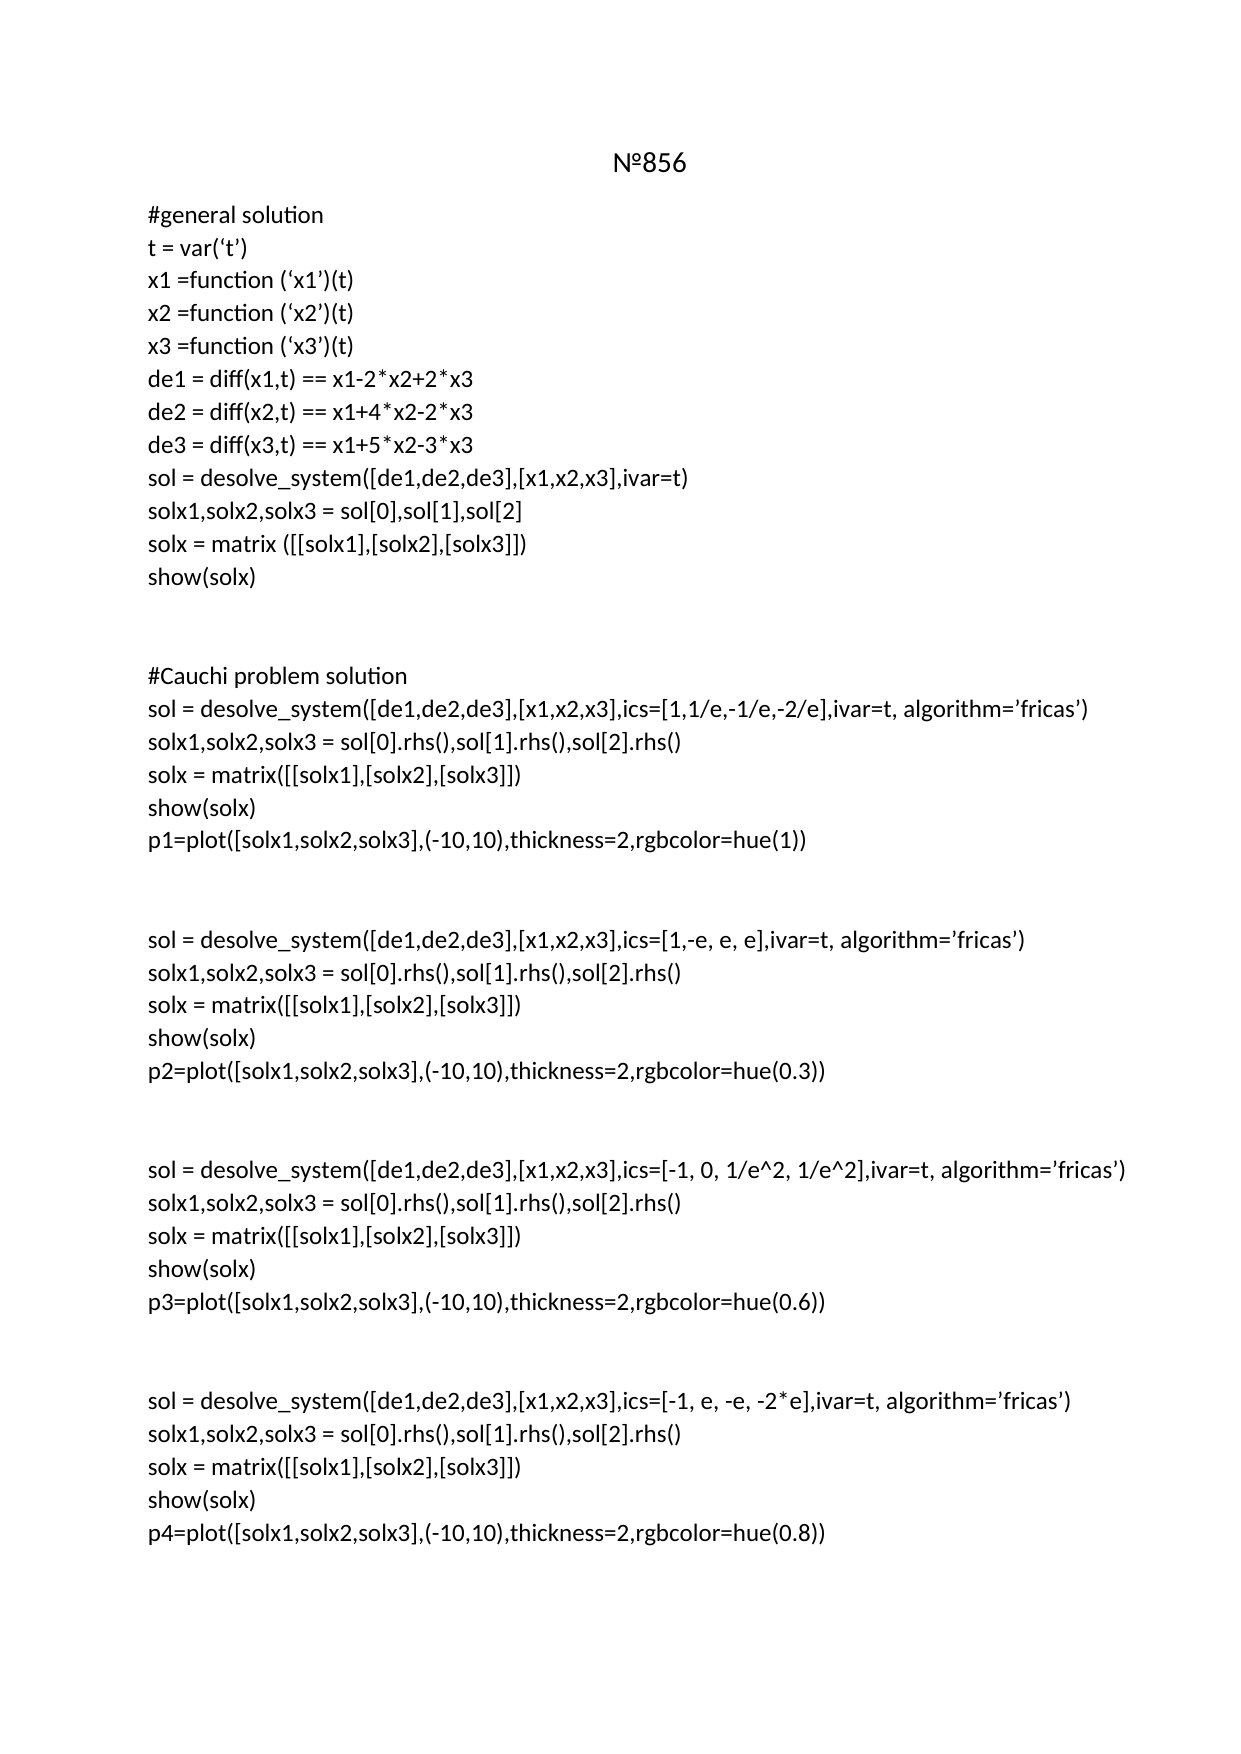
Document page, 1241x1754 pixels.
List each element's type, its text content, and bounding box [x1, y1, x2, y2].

text sol = desolve_system([de1,de2,de3],[x1,x2,x3],ics=[-1, 0, 1/e^2, 1/e^2],ivar=t, algorithm=’fricas’) solx1,solx2,solx3 = sol[0].rhs(),sol[1].rhs(),sol[2].rhs() solx = matrix([[solx1],[solx2],[solx3]]) show(solx) p3=plot([solx1,solx2,solx3],(-10,10),thickness=2,rgbcolor=hue(0.6)) [148, 1154, 1152, 1317]
text #general solution t = var(‘t’) x1 =function (‘x1’)(t) x2 =function (‘x2’)(t) x3 =function (‘x3’)(t) de1 = diff(x1,t) == x1-2*x2+2*x3 de2 = diff(x2,t) == x1+4*x2-2*x3 de3 = diff(x3,t) == x1+5*x2-3*x3 sol = desolve_system([de1,de2,de3],[x1,x2,x3],ivar=t) solx1,solx2,solx3 = sol[0],sol[1],sol[2] solx = matrix ([[solx1],[solx2],[solx3]]) show(solx) [148, 199, 1152, 591]
text sol = desolve_system([de1,de2,de3],[x1,x2,x3],ics=[1,-e, e, e],ivar=t, algorithm=’fricas’) solx1,solx2,solx3 = sol[0].rhs(),sol[1].rhs(),sol[2].rhs() solx = matrix([[solx1],[solx2],[solx3]]) show(solx) p2=plot([solx1,solx2,solx3],(-10,10),thickness=2,rgbcolor=hue(0.3)) [148, 924, 1152, 1086]
text №856 [148, 144, 1152, 179]
text #Cauchi problem solution sol = desolve_system([de1,de2,de3],[x1,x2,x3],ics=[1,1/e,-1/e,-2/e],ivar=t, algorithm=’fricas’) solx1,solx2,solx3 = sol[0].rhs(),sol[1].rhs(),sol[2].rhs() solx = matrix([[solx1],[solx2],[solx3]]) show(solx) p1=plot([solx1,solx2,solx3],(-10,10),thickness=2,rgbcolor=hue(1)) [148, 660, 1152, 855]
text sol = desolve_system([de1,de2,de3],[x1,x2,x3],ics=[-1, e, -e, -2*e],ivar=t, algorithm=’fricas’) solx1,solx2,solx3 = sol[0].rhs(),sol[1].rhs(),sol[2].rhs() solx = matrix([[solx1],[solx2],[solx3]]) show(solx) p4=plot([solx1,solx2,solx3],(-10,10),thickness=2,rgbcolor=hue(0.8)) [148, 1385, 1152, 1548]
